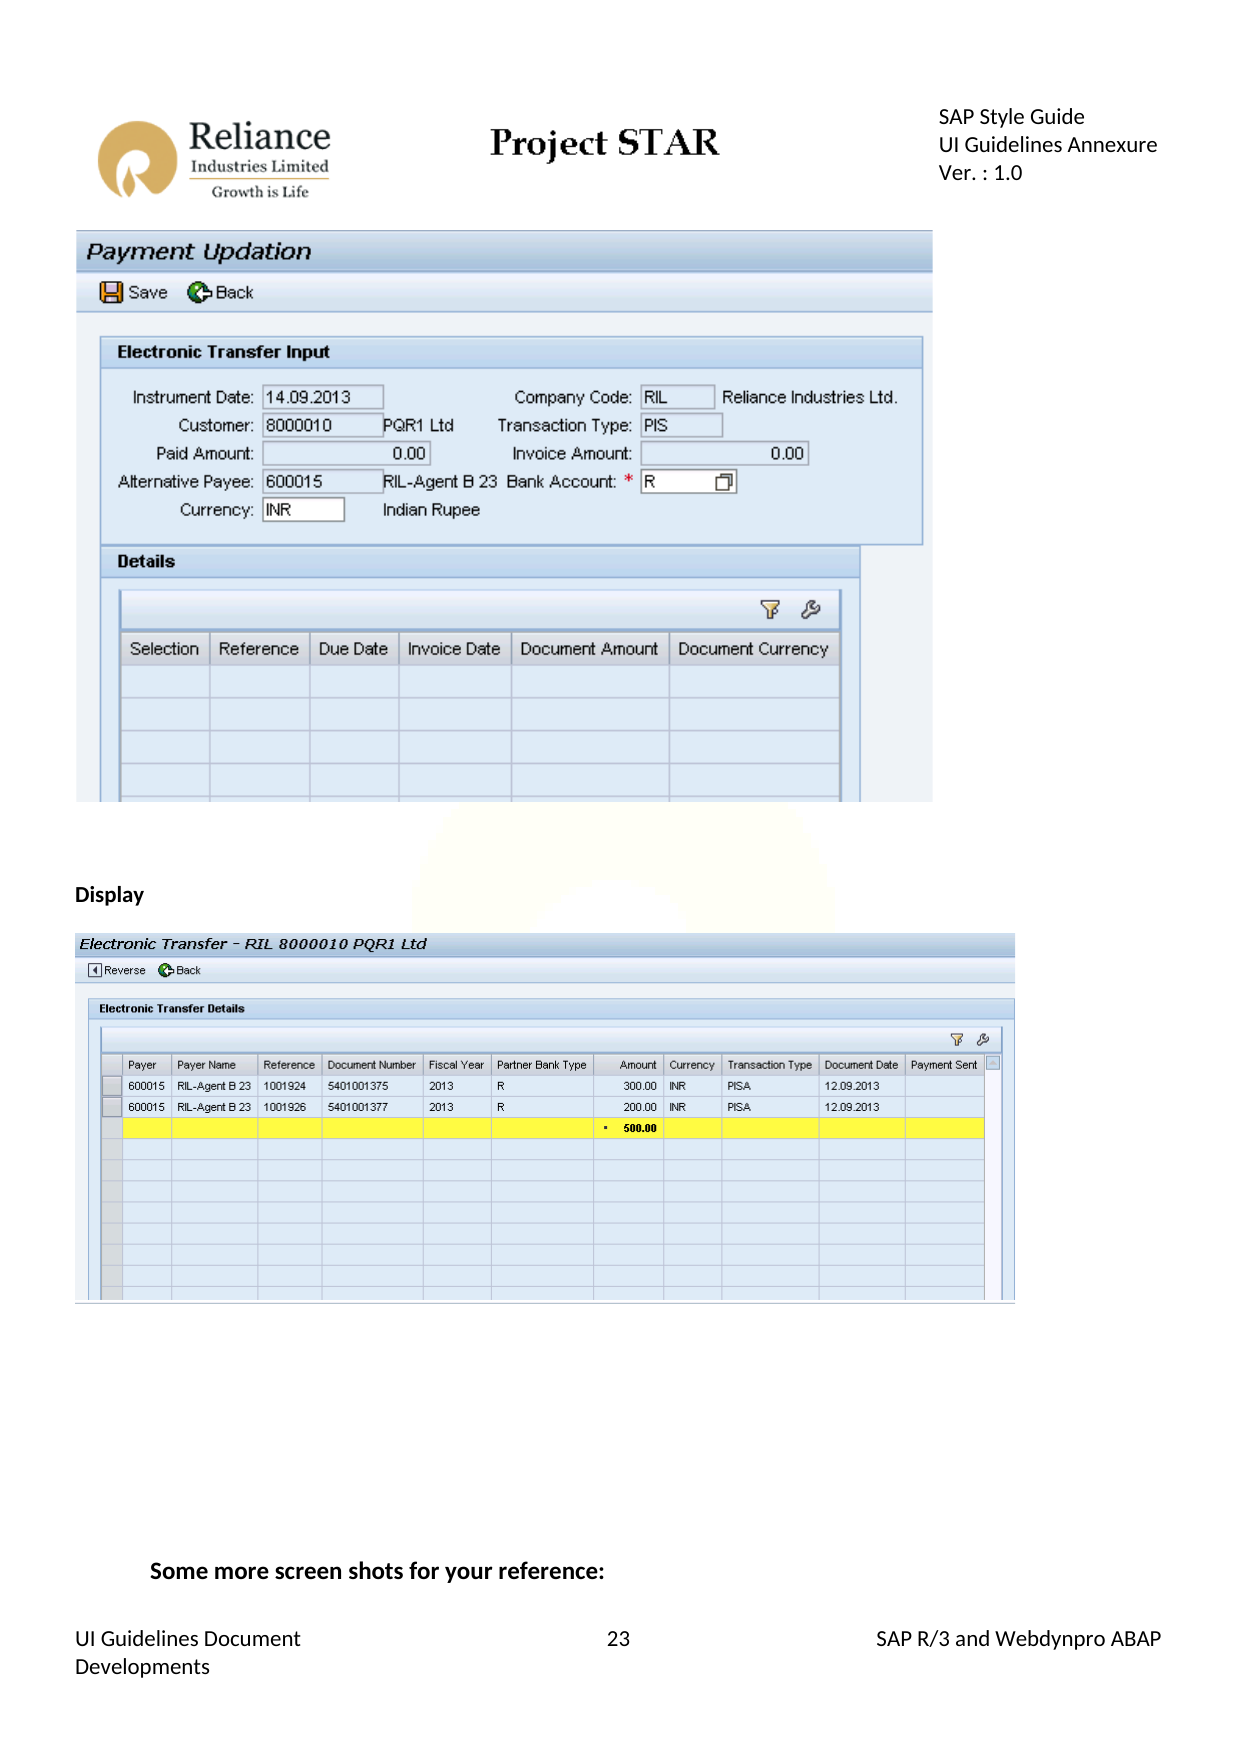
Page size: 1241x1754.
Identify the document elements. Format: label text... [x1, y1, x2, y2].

list Some more screen shots for your reference: [150, 1555, 1165, 1585]
text Display [75, 880, 1165, 908]
picture [88, 101, 342, 203]
picture [75, 933, 1016, 1305]
picture [75, 230, 933, 802]
picture [466, 101, 756, 203]
